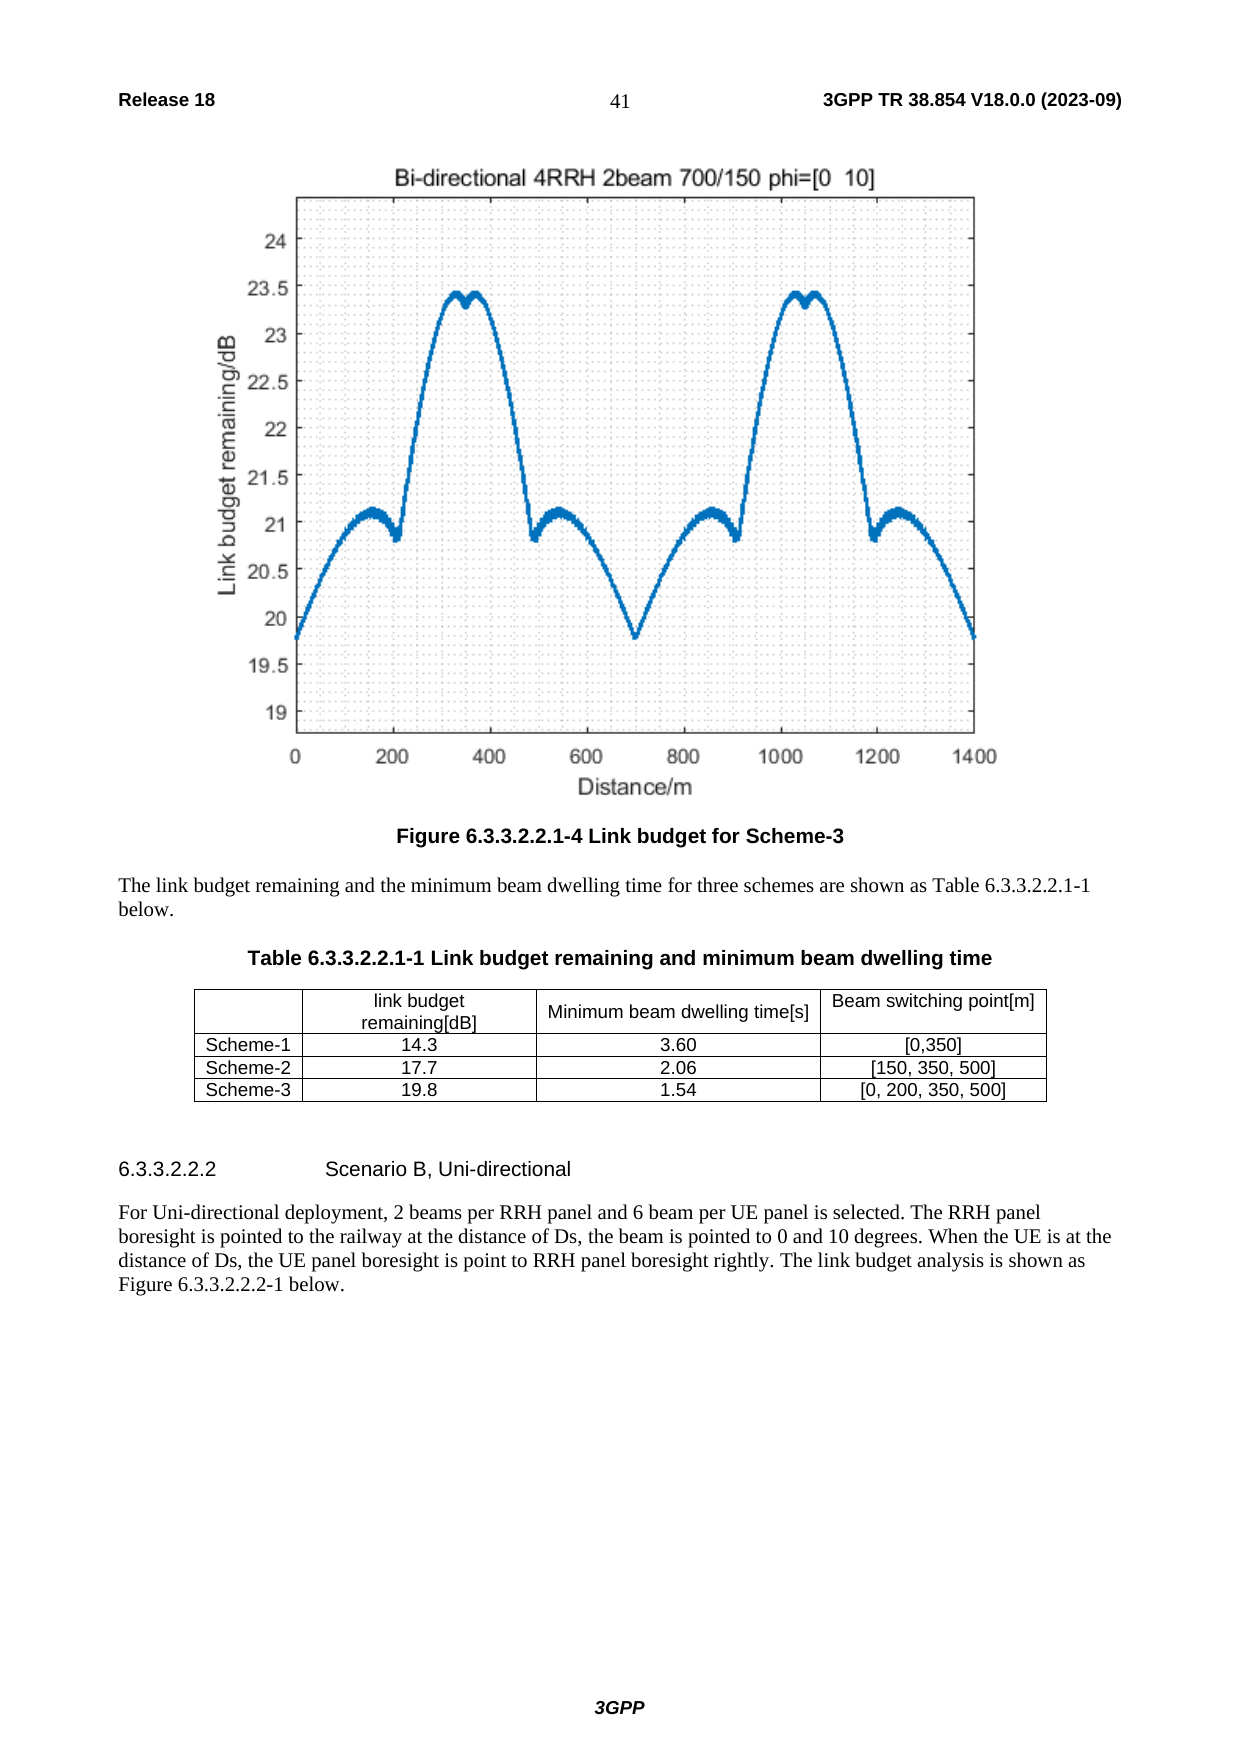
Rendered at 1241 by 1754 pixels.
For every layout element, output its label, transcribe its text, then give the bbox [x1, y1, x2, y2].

table_cell [0, 200, 350, 500] [821, 1079, 1046, 1101]
table_header link budget remaining[dB] [303, 990, 536, 1033]
subtitle 6.3.3.2.2.2 Scenario B, Uni-directional [118, 1157, 1122, 1181]
picture [182, 147, 1058, 806]
table_cell 2.06 [537, 1057, 820, 1078]
table_cell 3.60 [537, 1034, 820, 1056]
table_cell Scheme-3 [195, 1079, 302, 1101]
table_cell 19.8 [303, 1079, 536, 1101]
table_header Beam switching point[m] [821, 990, 1046, 1033]
table_cell [0,350] [821, 1034, 1046, 1056]
text Table 6.3.3.2.2.1-1 Link budget remaining and minimum beam dwelling time [118, 946, 1122, 970]
table_cell 14.3 [303, 1034, 536, 1056]
table_cell Scheme-1 [195, 1034, 302, 1056]
table_header [195, 990, 302, 1033]
table_cell 17.7 [303, 1057, 536, 1078]
table_cell 1.54 [537, 1079, 820, 1101]
table_cell Scheme-2 [195, 1057, 302, 1078]
text Figure 6.3.3.2.2.1-4 Link budget for Scheme-3 [118, 824, 1122, 848]
table_cell [150, 350, 500] [821, 1057, 1046, 1078]
table_header Minimum beam dwelling time[s] [537, 990, 820, 1033]
text The link budget remaining and the minimum beam dwelling time for three schemes are shown as Table 6.3.3.2.2.1-1 below. [118, 873, 1122, 921]
text For Uni-directional deployment, 2 beams per RRH panel and 6 beam per UE panel is selected. The RRH panel boresight is pointed to the railway at the distance of Ds, the beam is pointed to 0 and 10 degrees. When the UE is at the distance of Ds, the UE panel boresight is point to RRH panel boresight rightly. The link budget analysis is shown as Figure 6.3.3.2.2.2-1 below. [118, 1200, 1122, 1296]
